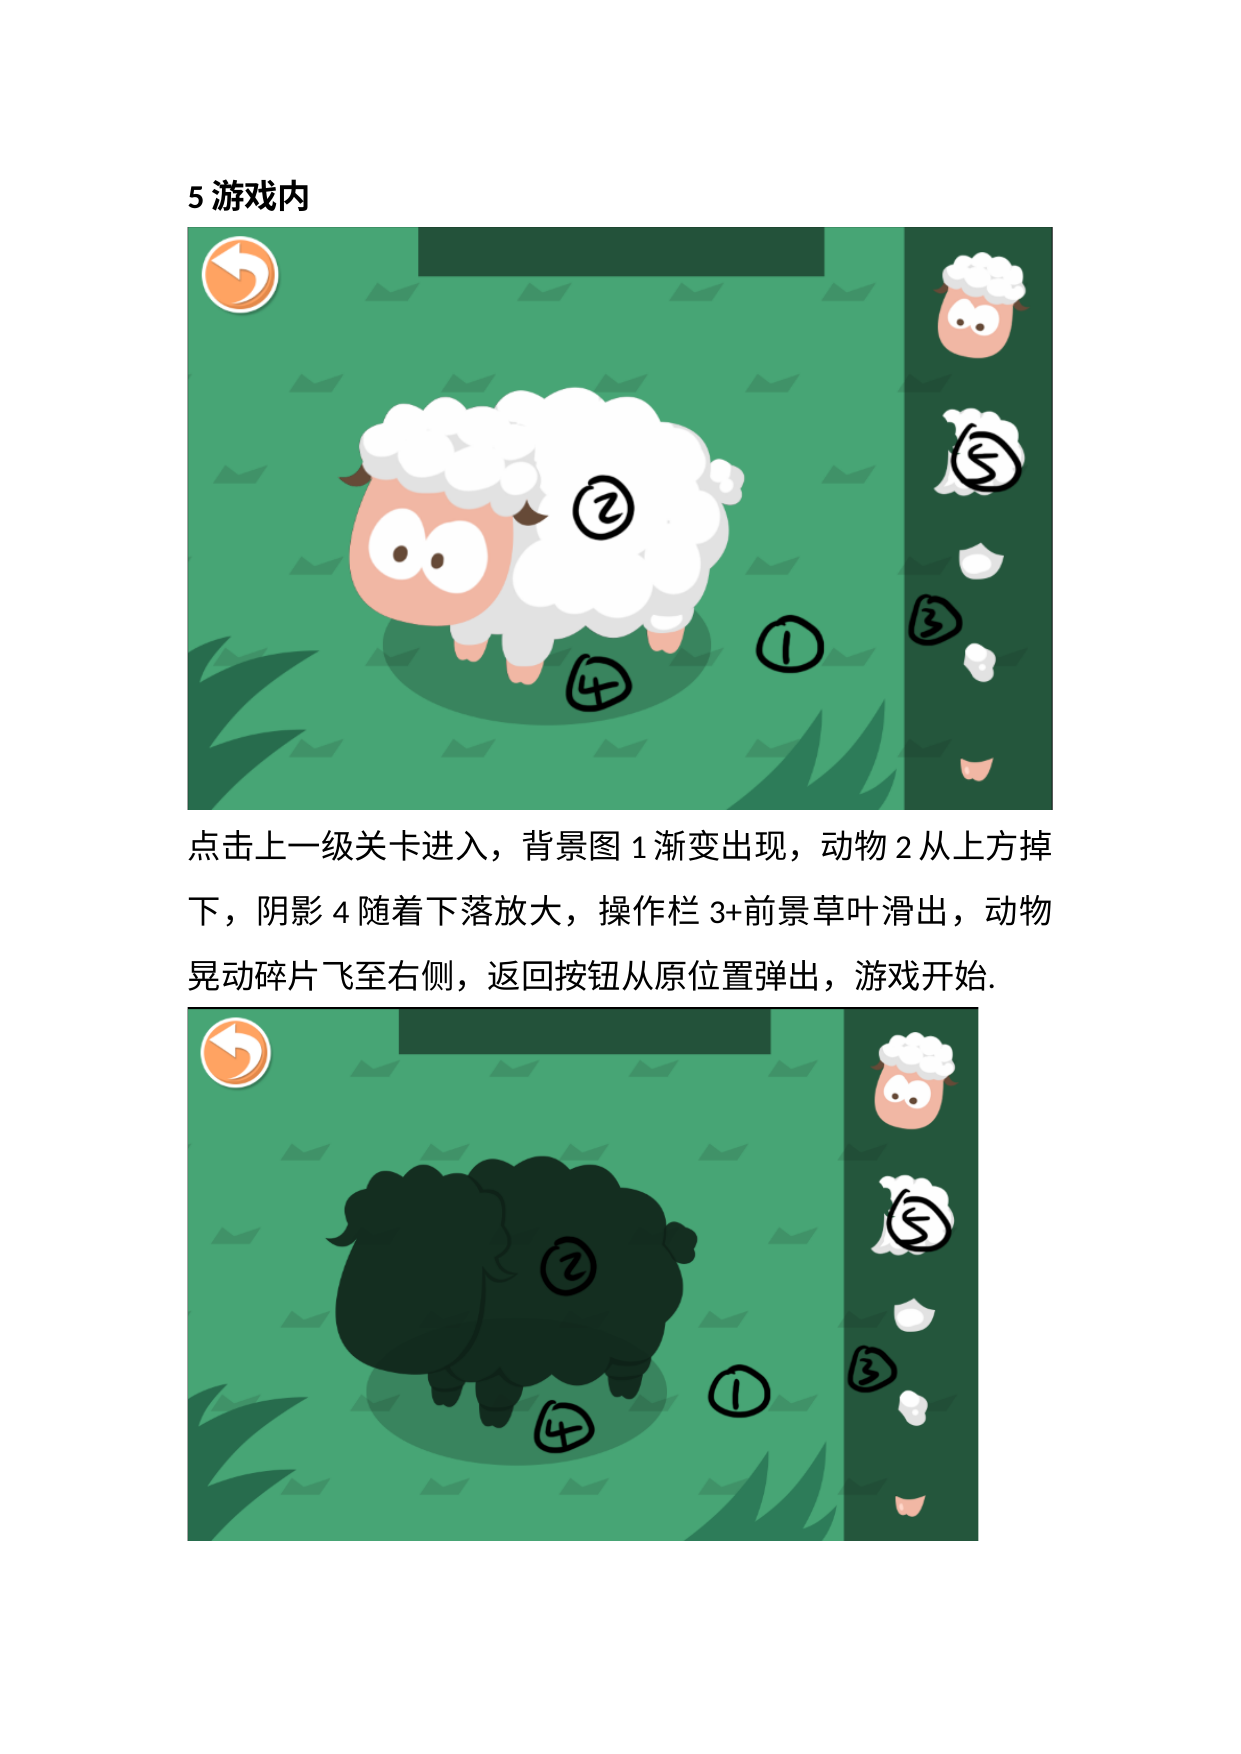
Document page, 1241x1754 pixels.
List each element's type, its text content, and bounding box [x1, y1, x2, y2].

picture [187, 1007, 979, 1541]
text 点击上一级关卡进入，背景图1渐变出现，动物2从上方掉下，阴影4随着下落放大，操作栏3+前景草叶滑出，动物晃动碎片飞至右侧，返回按钮从原位置弹出，游戏开始. [187, 812, 1053, 1007]
picture [187, 227, 1053, 810]
text 5游戏内 [187, 162, 1053, 227]
